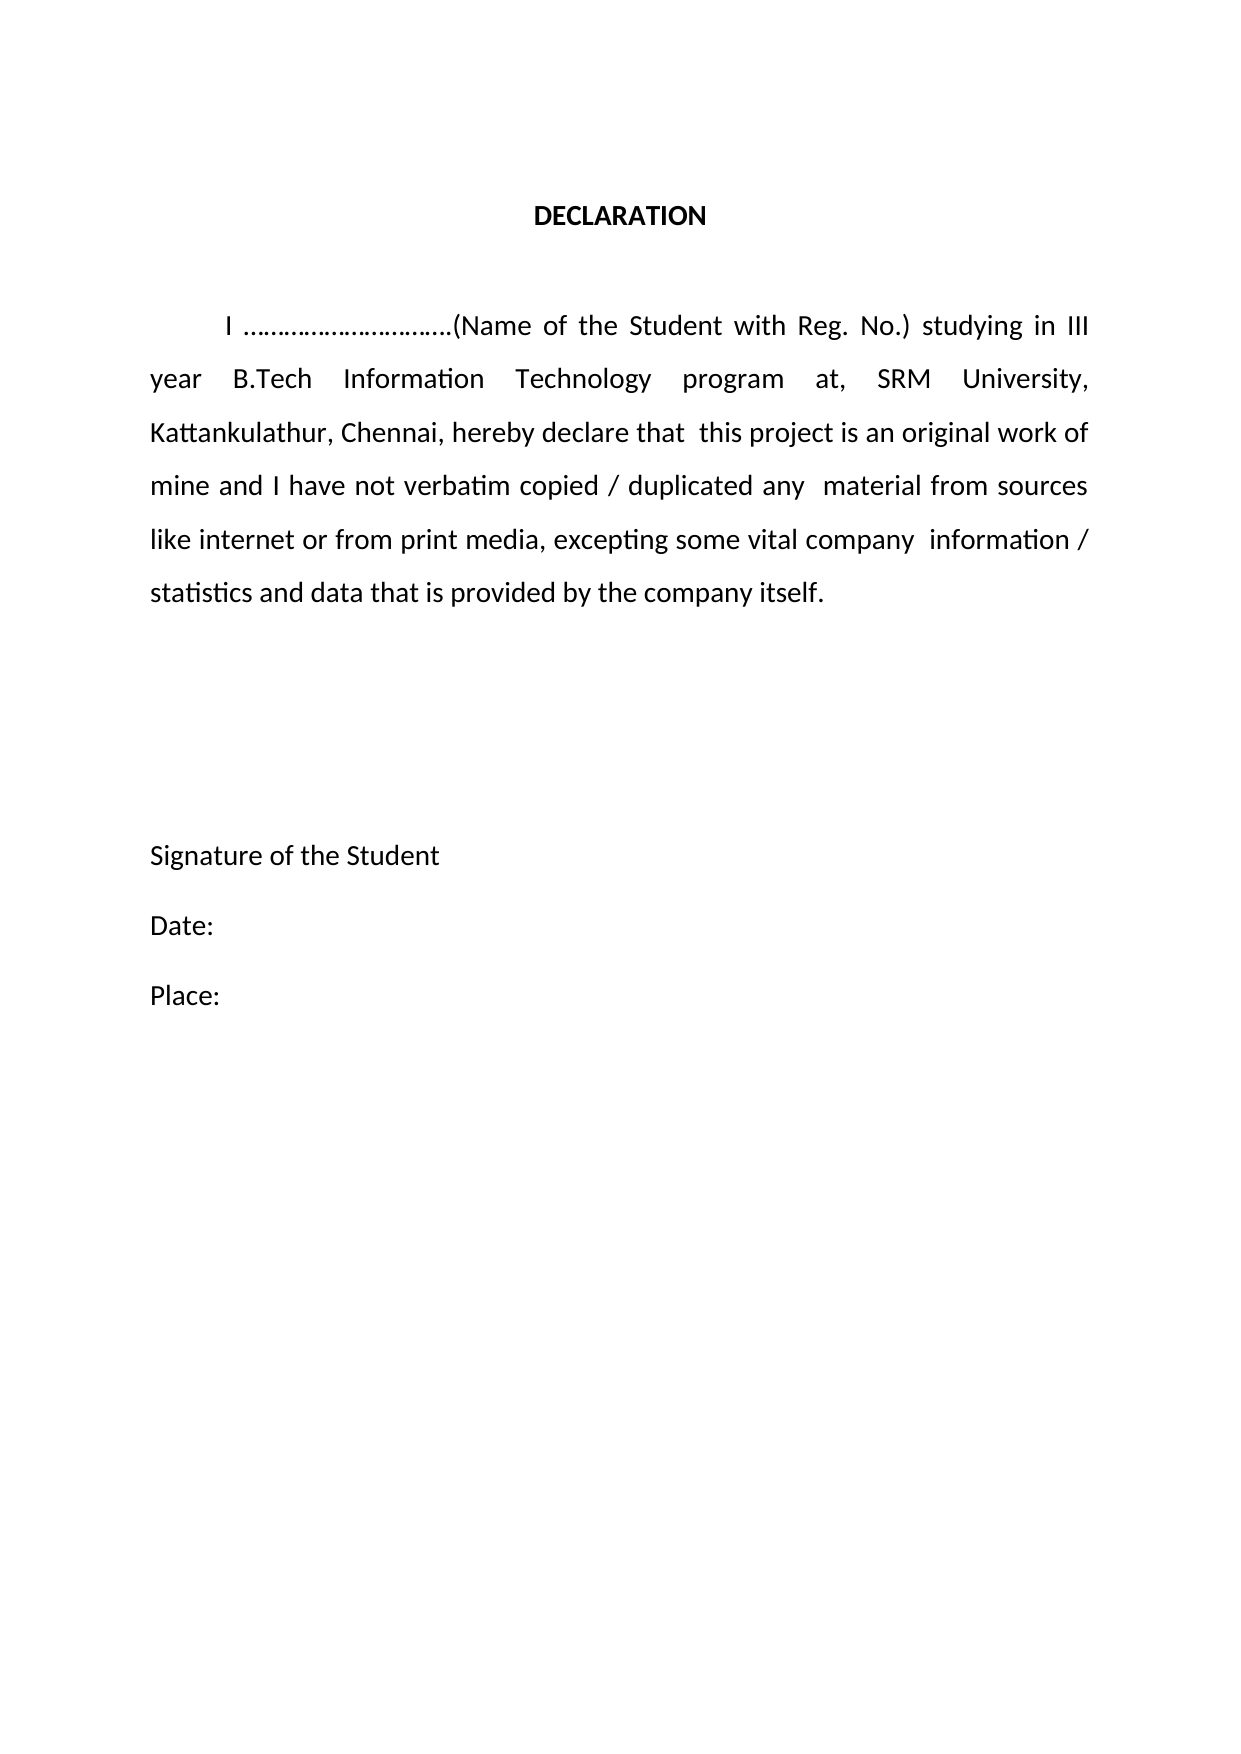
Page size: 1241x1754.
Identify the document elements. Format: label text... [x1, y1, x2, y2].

text DECLARATION [150, 197, 1090, 232]
text Date: [150, 907, 1090, 942]
text I ………………………….(Name of the Student with Reg. No.) studying in III year B.Tech Information Technology program at, SRM University, Kattankulathur, Chennai, hereby declare that this project is an original work of mine and I have not verbatim copied / duplicated any material from sources like internet or from print media, excepting some vital company information / statistics and data that is provided by the company itself. [150, 307, 1090, 610]
text Place: [150, 977, 1090, 1012]
text Signature of the Student [150, 837, 1090, 872]
